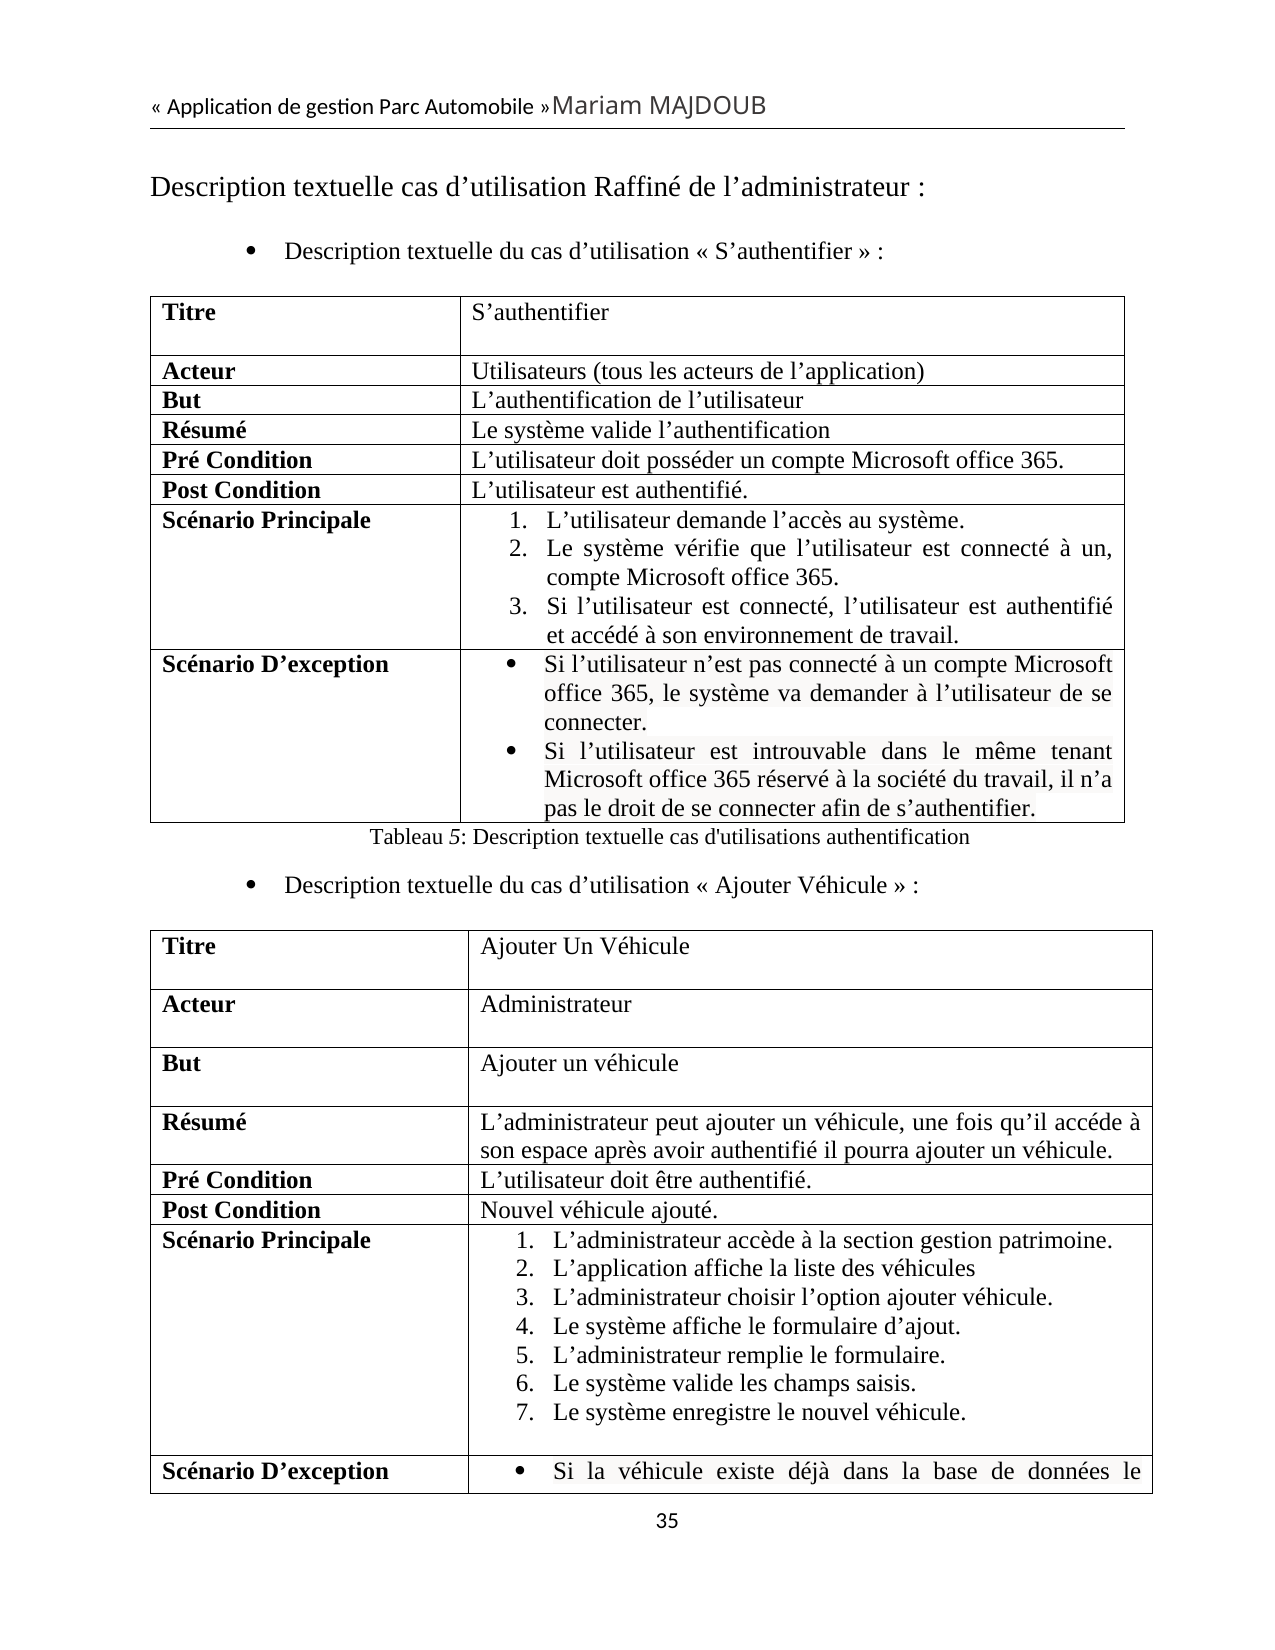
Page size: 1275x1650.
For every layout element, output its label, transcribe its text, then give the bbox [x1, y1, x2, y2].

list Description textuelle du cas d’utilisation « S’authentifier » : [247, 236, 1125, 265]
table_cell Acteur [151, 356, 460, 384]
list Description textuelle du cas d’utilisation « Ajouter Véhicule » : [247, 870, 1125, 899]
text Description textuelle cas d’utilisation Raffiné de l’administrateur : [150, 169, 1125, 203]
table_cell Post Condition [151, 475, 460, 504]
table_cell But [151, 1048, 468, 1106]
table_cell Scénario Principale [151, 1225, 468, 1455]
table_header S’authentifier [461, 297, 1124, 355]
table_cell Ajouter un véhicule [469, 1048, 1152, 1106]
table_cell L’authentification de l’utilisateur [461, 386, 1124, 414]
table_cell L’utilisateur est authentifié. [461, 475, 1124, 504]
table_cell Administrateur [469, 990, 1152, 1047]
table_cell Si l’utilisateur n’est pas connecté à un compte Microsoft office 365, le système va demander à l’utilisateur de se connecter. Si l’utilisateur est introuvable dans le même tenant Microsoft office 365 réservé à la société du travail, il n’a pas le droit de se connecter afin de s’authentifier. [461, 650, 1124, 822]
table_cell But [151, 386, 460, 414]
table_header Ajouter Un Véhicule [469, 931, 1152, 988]
table_cell Le système valide l’authentification [461, 415, 1124, 444]
table_cell L’utilisateur doit posséder un compte Microsoft office 365. [461, 445, 1124, 474]
table_cell Résumé [151, 415, 460, 444]
table_cell Nouvel véhicule ajouté. [469, 1195, 1152, 1224]
table_cell L’utilisateur demande l’accès au système. Le système vérifie que l’utilisateur est connecté à un, compte Microsoft office 365. Si l’utilisateur est connecté, l’utilisateur est authentifié et accédé à son environnement de travail. [461, 505, 1124, 648]
table_header Titre [151, 297, 460, 355]
table_cell Résumé [151, 1107, 468, 1164]
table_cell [469, 1456, 1152, 1493]
table_cell Utilisateurs (tous les acteurs de l’application) [461, 356, 1124, 384]
table_header Titre [151, 931, 468, 988]
table_cell L’utilisateur doit être authentifié. [469, 1165, 1152, 1194]
table_cell Post Condition [151, 1195, 468, 1224]
table_cell L’administrateur accède à la section gestion patrimoine. L’application affiche la liste des véhicules L’administrateur choisir l’option ajouter véhicule. Le système affiche le formulaire d’ajout. L’administrateur remplie le formulaire. Le système valide les champs saisis. Le système enregistre le nouvel véhicule. [469, 1225, 1152, 1455]
table_cell Pré Condition [151, 1165, 468, 1194]
table_cell Pré Condition [151, 445, 460, 474]
table_cell Acteur [151, 990, 468, 1047]
table_cell Scénario D’exception [151, 650, 460, 822]
table_cell Scénario Principale [151, 505, 460, 648]
text Tableau 5: Description textuelle cas d'utilisations authentification [150, 823, 1125, 849]
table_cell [151, 1456, 468, 1493]
table_cell L’administrateur peut ajouter un véhicule, une fois qu’il accéde à son espace après avoir authentifié il pourra ajouter un véhicule. [469, 1107, 1152, 1164]
